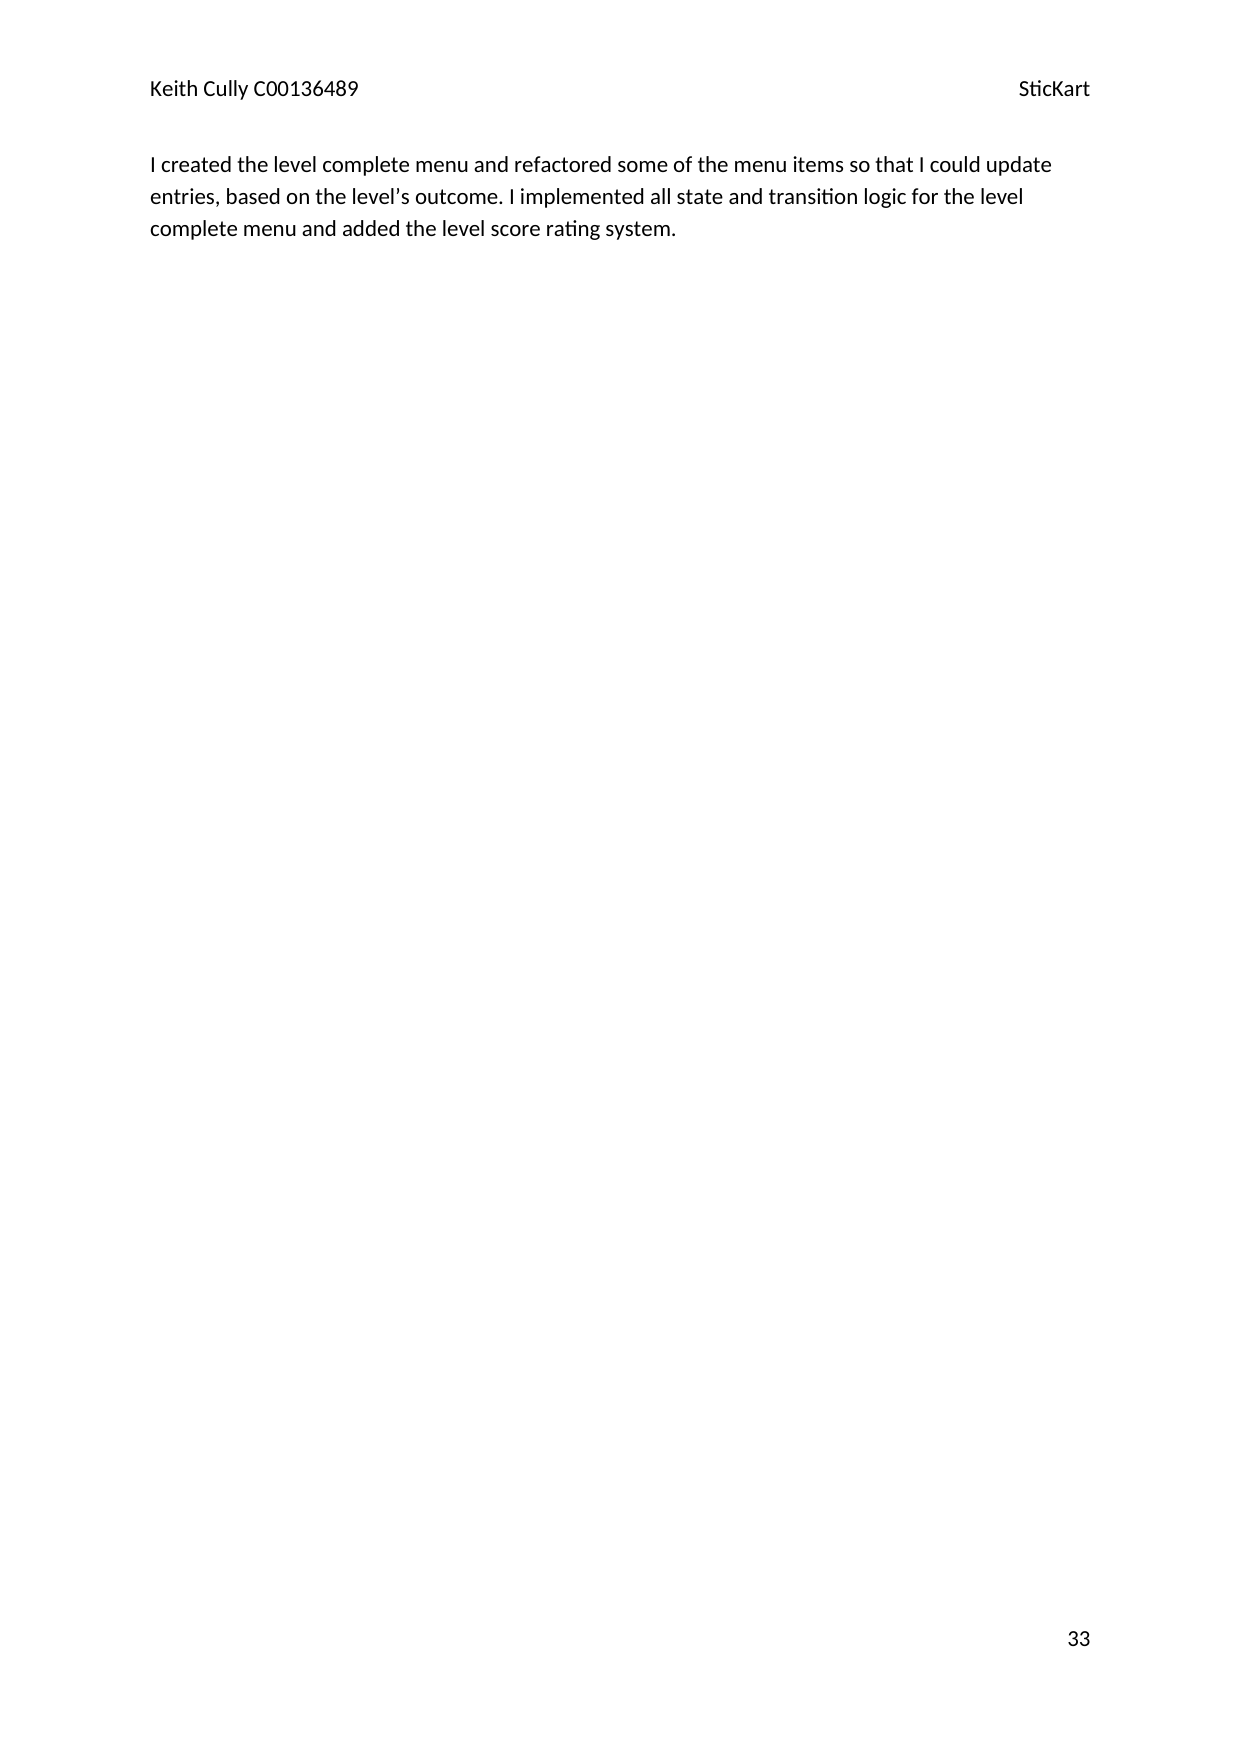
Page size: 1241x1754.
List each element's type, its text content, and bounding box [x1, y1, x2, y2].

text I created the level complete menu and refactored some of the menu items so that I could update entries, based on the level’s outcome. I implemented all state and transition logic for the level complete menu and added the level score rating system. [150, 150, 1090, 242]
